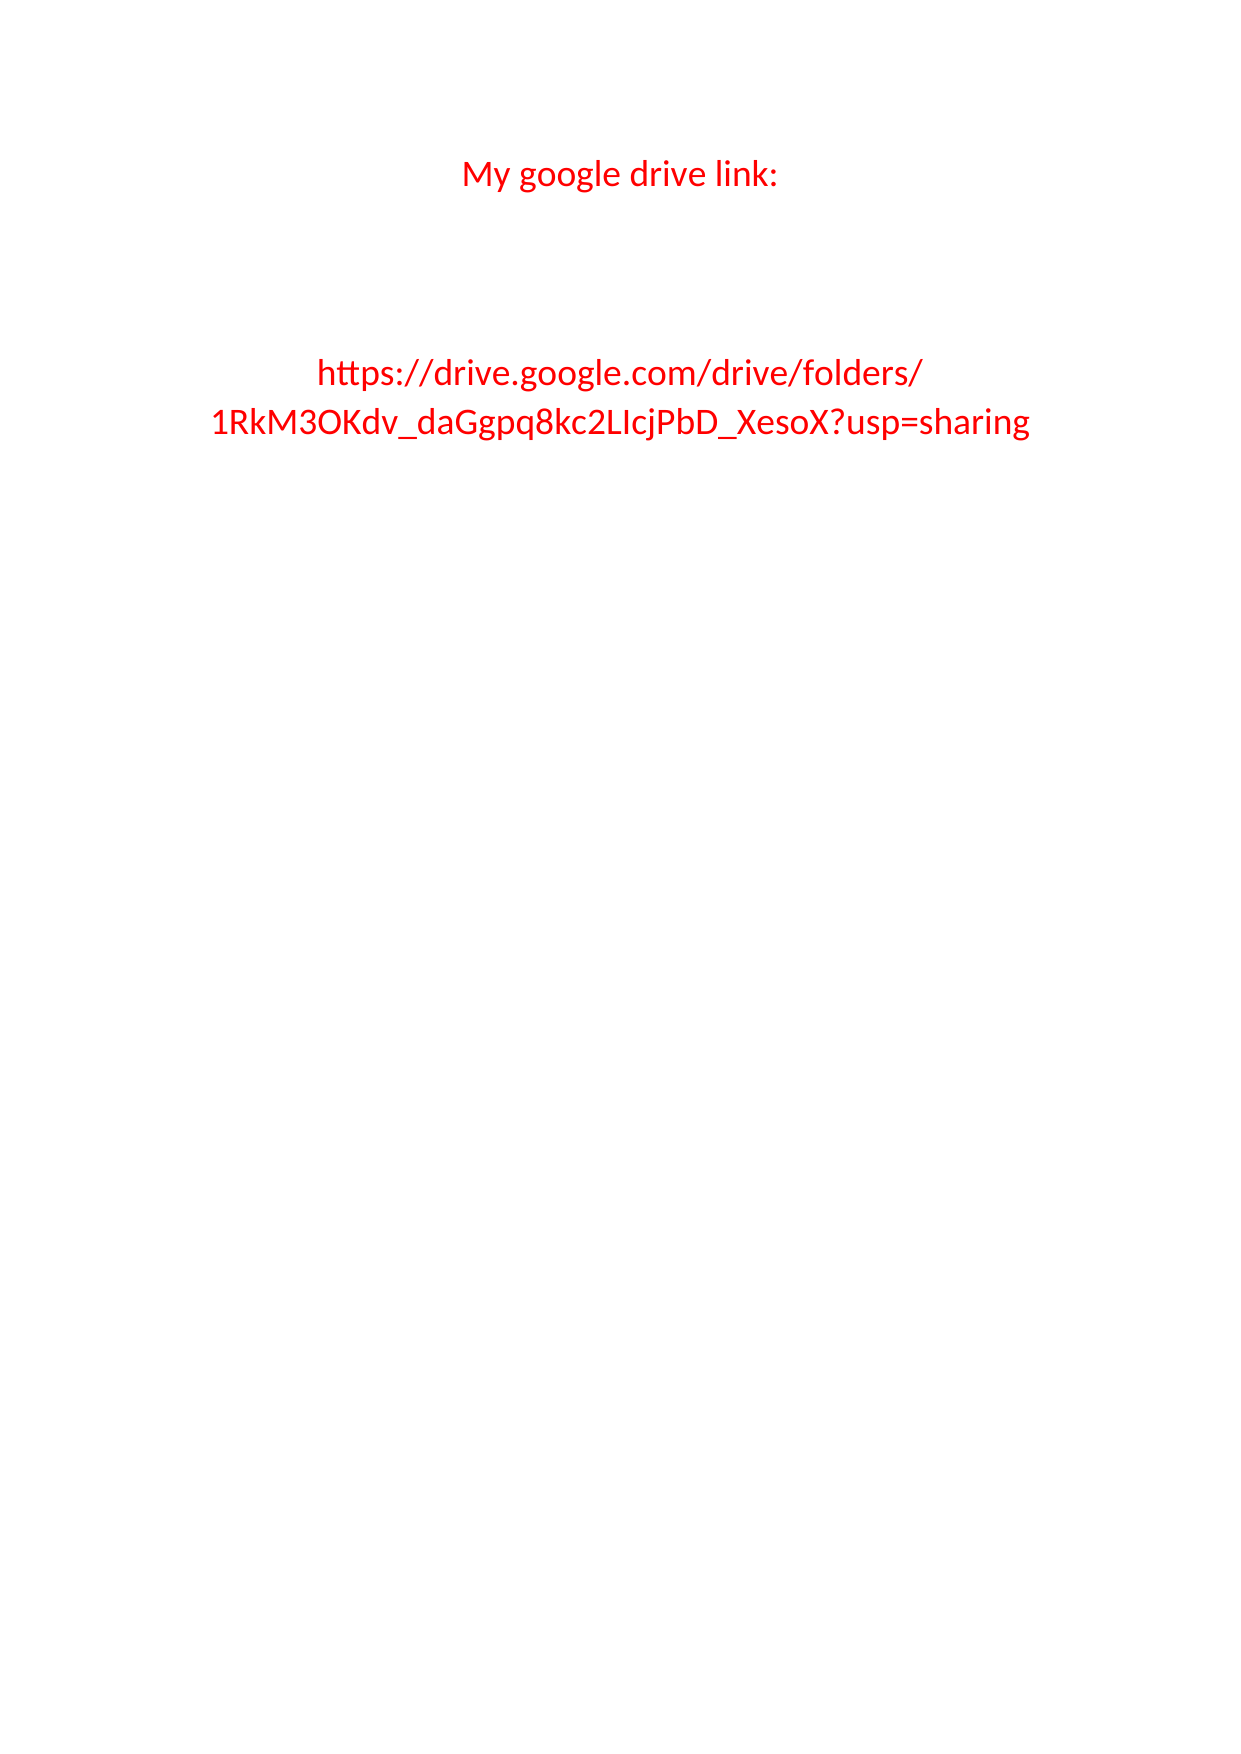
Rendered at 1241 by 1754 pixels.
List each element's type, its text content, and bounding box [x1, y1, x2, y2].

text https://drive.google.com/drive/folders/1RkM3OKdv_daGgpq8kc2LIcjPbD_XesoX?usp=sharing [150, 348, 1090, 444]
text My google drive link: [150, 150, 1090, 196]
